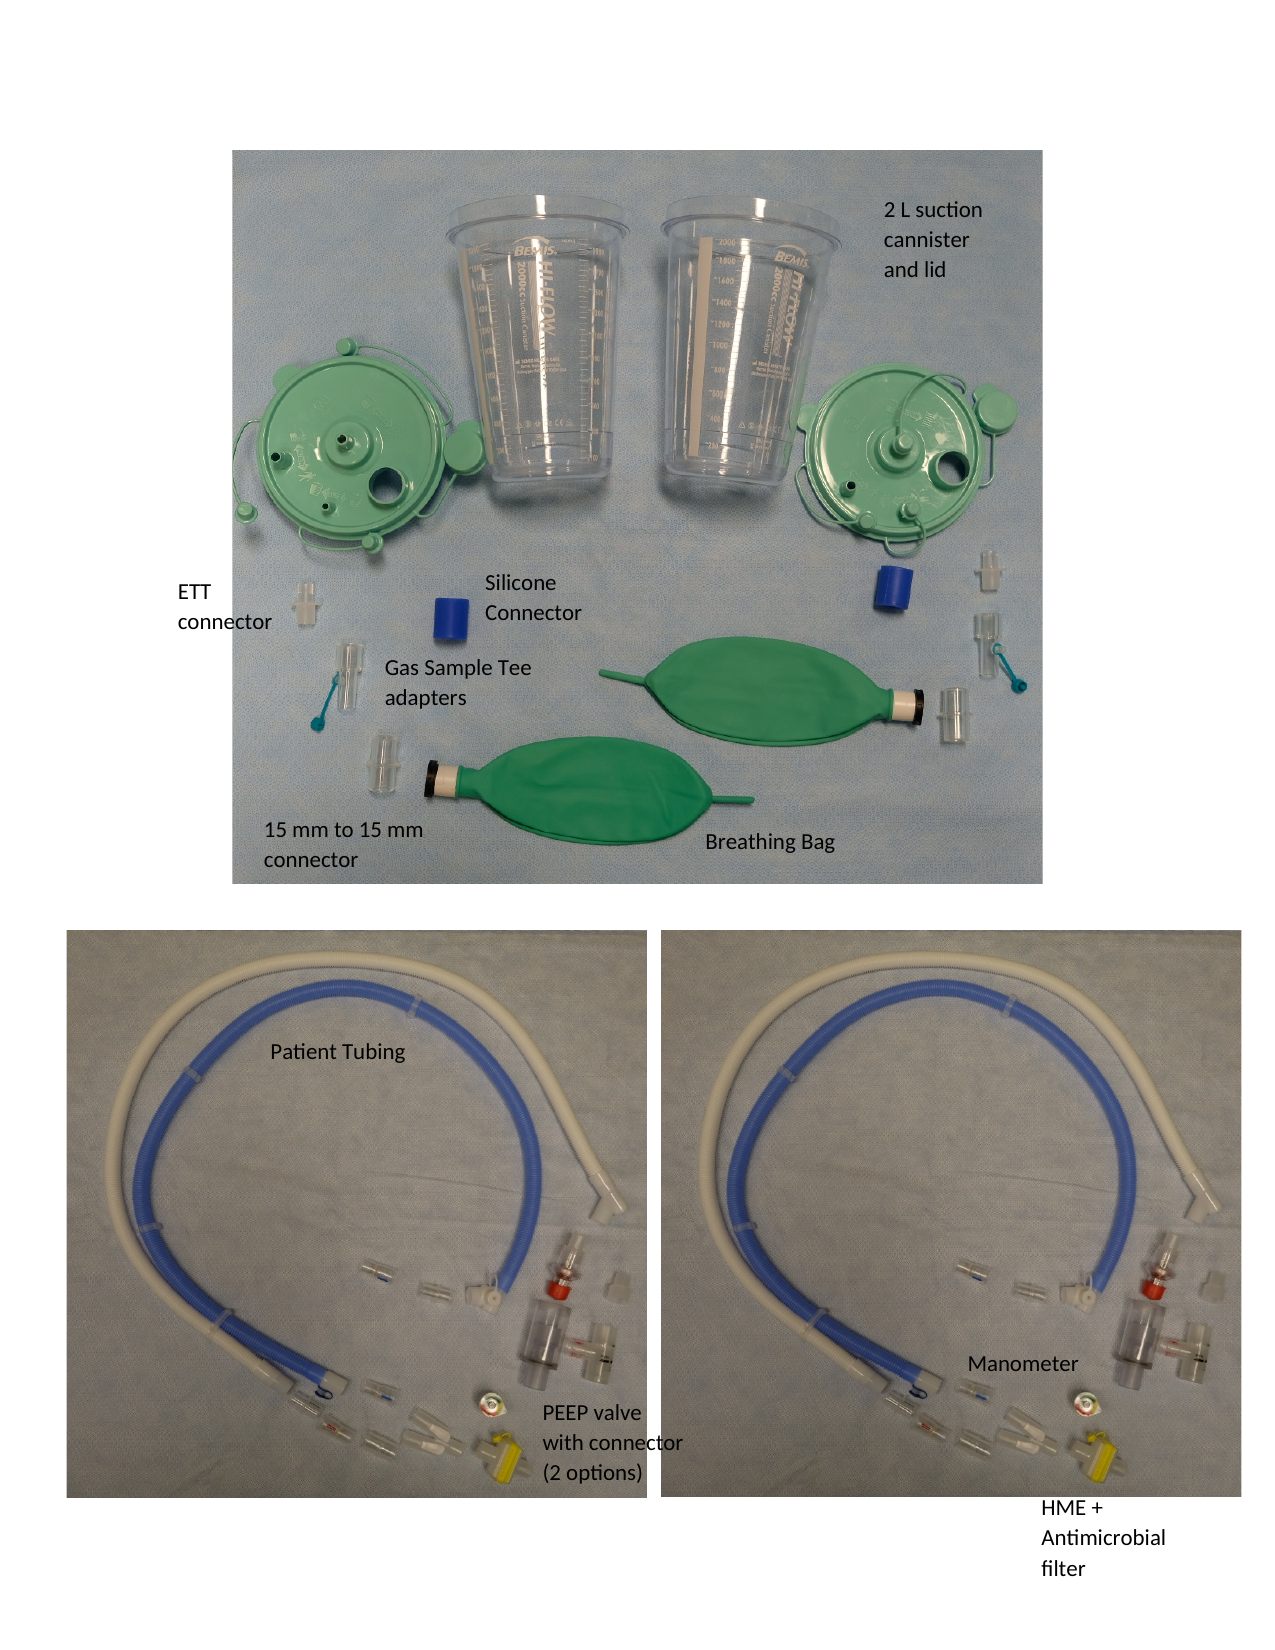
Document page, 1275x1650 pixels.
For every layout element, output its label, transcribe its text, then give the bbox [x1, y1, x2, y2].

picture [232, 150, 1043, 884]
text Cerberus System Schematic [150, 902, 1125, 995]
